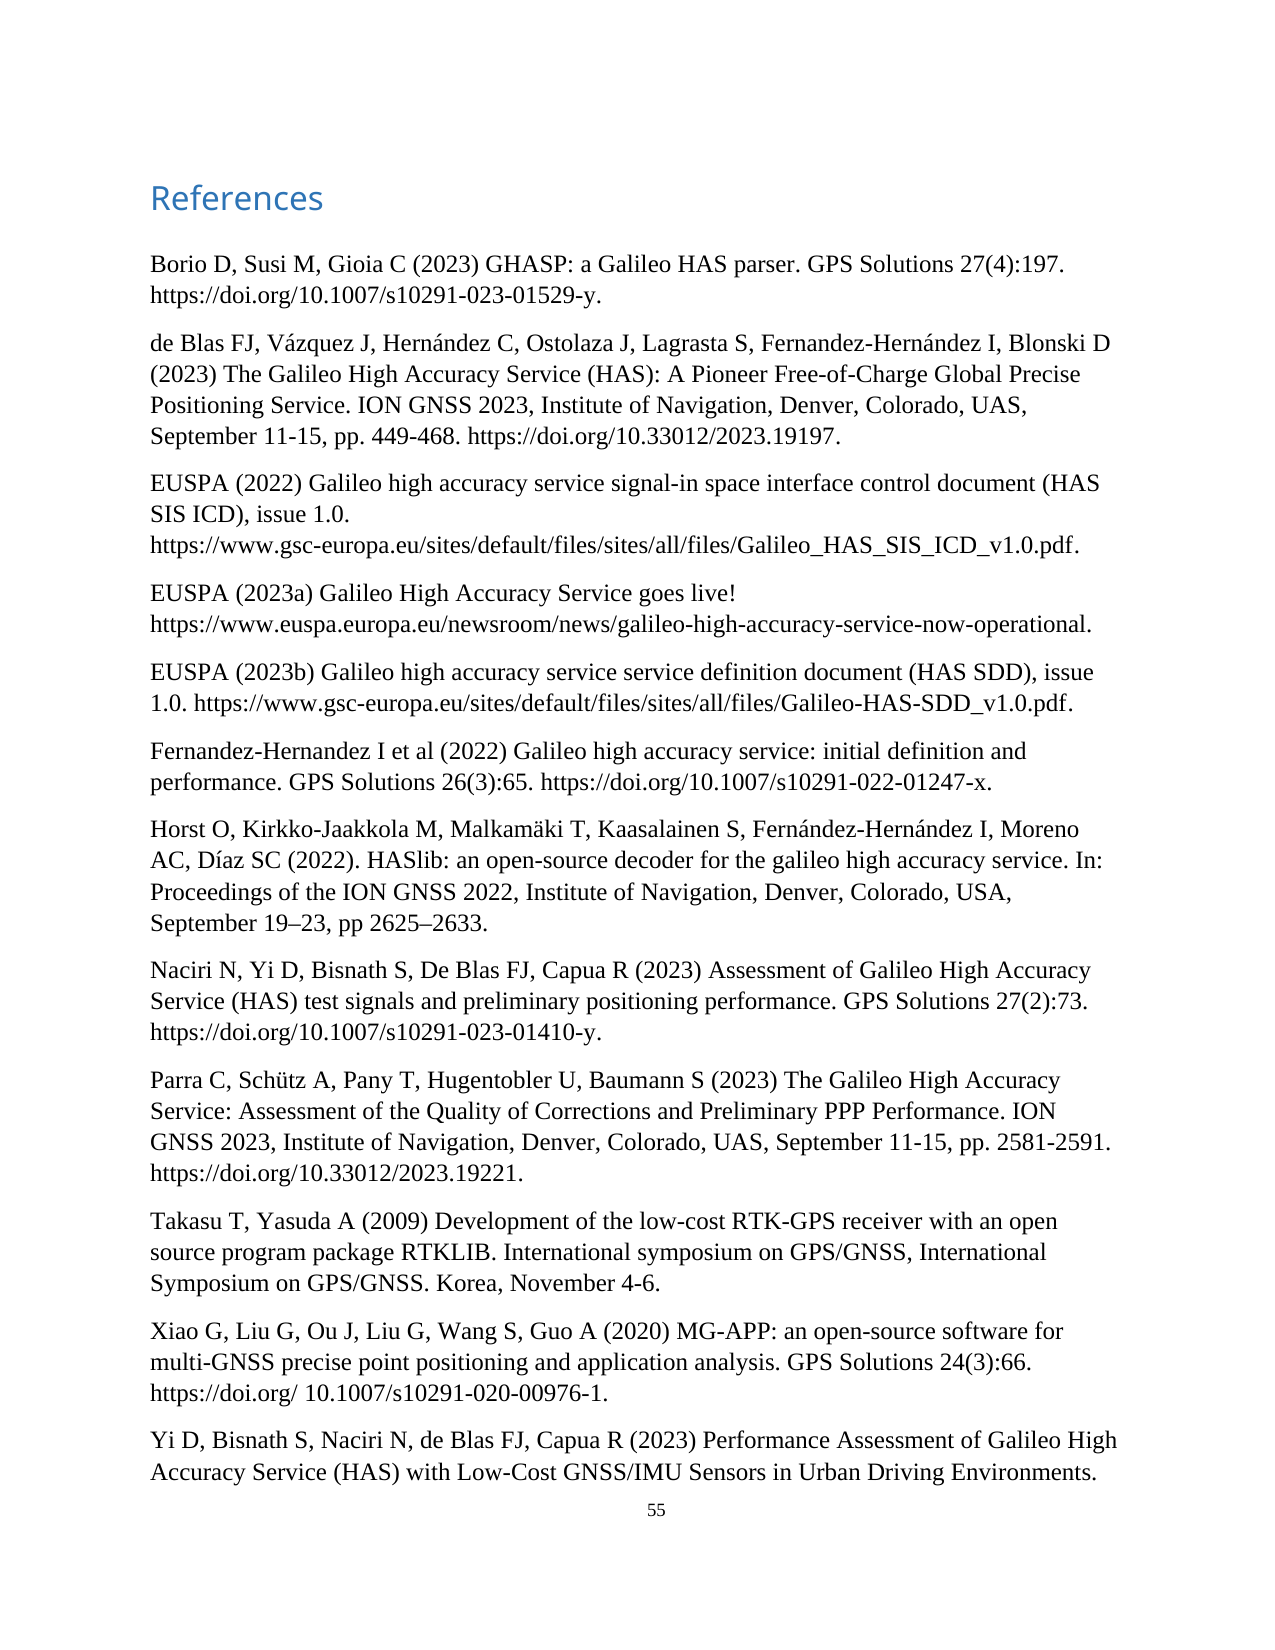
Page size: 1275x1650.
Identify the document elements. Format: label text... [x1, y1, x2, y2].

text Horst O, Kirkko-Jaakkola M, Malkamäki T, Kaasalainen S, Fernández-Hernández I, Moreno AC, Díaz SC (2022). HASlib: an open-source decoder for the galileo high accuracy service. In: Proceedings of the ION GNSS 2022, Institute of Navigation, Denver, Colorado, USA, September 19–23, pp 2625–2633. [150, 814, 1125, 936]
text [150, 1426, 1125, 1485]
text Xiao G, Liu G, Ou J, Liu G, Wang S, Guo A (2020) MG-APP: an open-source software for multi-GNSS precise point positioning and application analysis. GPS Solutions 24(3):66. https://doi.org/ 10.1007/s10291-020-00976-1. [150, 1316, 1125, 1407]
text Parra C, Schütz A, Pany T, Hugentobler U, Baumann S (2023) The Galileo High Accuracy Service: Assessment of the Quality of Corrections and Preliminary PPP Performance. ION GNSS 2023, Institute of Navigation, Denver, Colorado, UAS, September 11-15, pp. 2581-2591. https://doi.org/10.33012/2023.19221. [150, 1065, 1125, 1187]
text Fernandez-Hernandez I et al (2022) Galileo high accuracy service: initial definition and performance. GPS Solutions 26(3):65. https://doi.org/10.1007/s10291-022-01247-x. [150, 736, 1125, 796]
text EUSPA (2023b) Galileo high accuracy service service definition document (HAS SDD), issue 1.0. https://www.gsc-europa.eu/sites/default/files/sites/all/files/Galileo-HAS-SDD_v1.0.pdf. [150, 657, 1125, 717]
text EUSPA (2023a) Galileo High Accuracy Service goes live! https://www.euspa.europa.eu/newsroom/news/galileo-high-accuracy-service-now-operational. [150, 578, 1125, 638]
text Borio D, Susi M, Gioia C (2023) GHASP: a Galileo HAS parser. GPS Solutions 27(4):197. https://doi.org/10.1007/s10291-023-01529-y. [150, 249, 1125, 309]
text Takasu T, Yasuda A (2009) Development of the low-cost RTK-GPS receiver with an open source program package RTKLIB. International symposium on GPS/GNSS, International Symposium on GPS/GNSS. Korea, November 4-6. [150, 1206, 1125, 1297]
text EUSPA (2022) Galileo high accuracy service signal-in space interface control document (HAS SIS ICD), issue 1.0. https://www.gsc-europa.eu/sites/default/files/sites/all/files/Galileo_HAS_SIS_ICD_v1.0.pdf. [150, 468, 1125, 559]
text de Blas FJ, Vázquez J, Hernández C, Ostolaza J, Lagrasta S, Fernandez-Hernández I, Blonski D (2023) The Galileo High Accuracy Service (HAS): A Pioneer Free-of-Charge Global Precise Positioning Service. ION GNSS 2023, Institute of Navigation, Denver, Colorado, UAS, September 11-15, pp. 449-468. https://doi.org/10.33012/2023.19197. [150, 328, 1125, 449]
text Naciri N, Yi D, Bisnath S, De Blas FJ, Capua R (2023) Assessment of Galileo High Accuracy Service (HAS) test signals and preliminary positioning performance. GPS Solutions 27(2):73. https://doi.org/10.1007/s10291-023-01410-y. [150, 955, 1125, 1046]
subtitle References [150, 175, 1125, 220]
